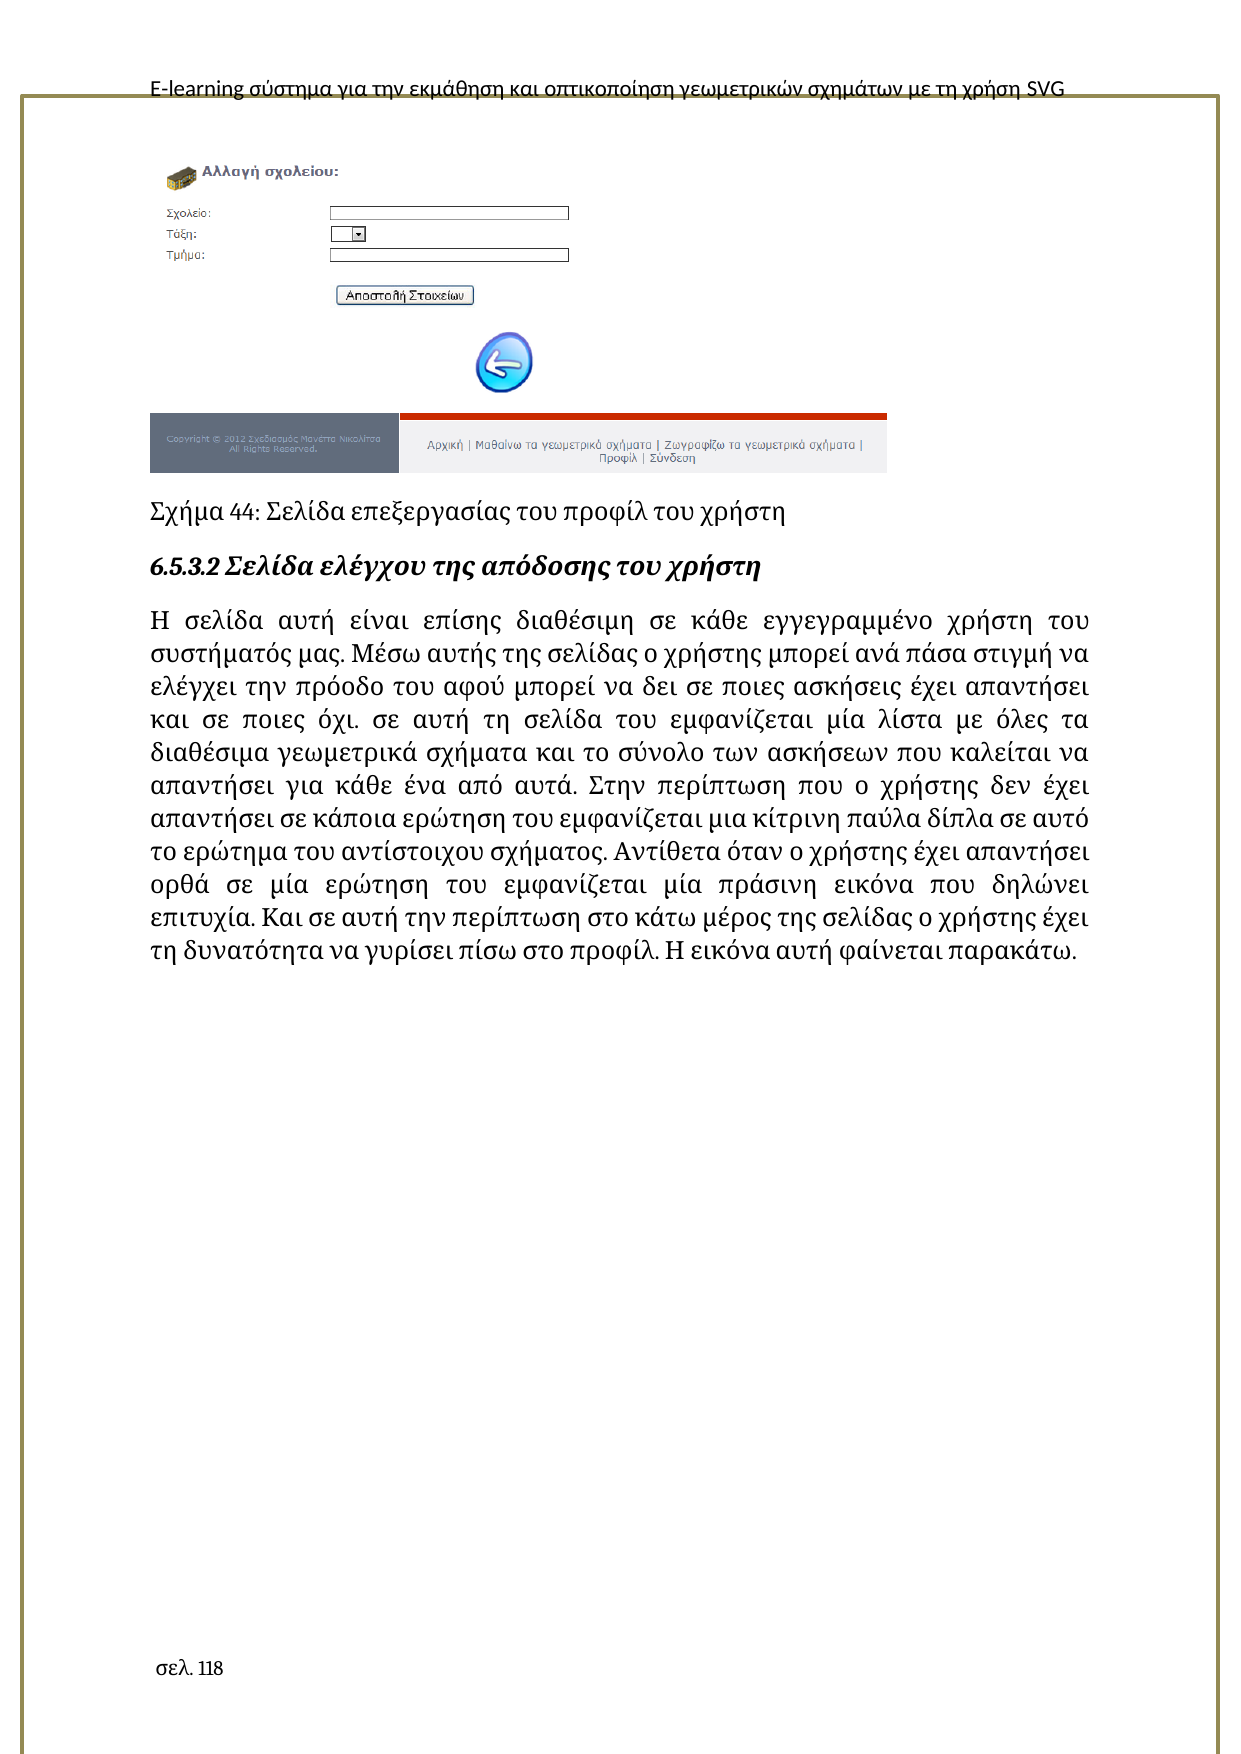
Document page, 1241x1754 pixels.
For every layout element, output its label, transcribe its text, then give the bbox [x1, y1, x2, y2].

text 6.5.3.2 Σελίδα ελέγχου της απόδοσης του χρήστη [150, 552, 1090, 582]
picture [150, 150, 887, 473]
text Η σελίδα αυτή είναι επίσης διαθέσιμη σε κάθε εγγεγραμμένο χρήστη του συστήματός μας. Μέσω αυτής της σελίδας ο χρήστης μπορεί ανά πάσα στιγμή να ελέγχει την πρόοδο του αφού μπορεί να δει σε ποιες ασκήσεις έχει απαντήσει και σε ποιες όχι. σε αυτή τη σελίδα του εμφανίζεται μία λίστα με όλες τα διαθέσιμα γεωμετρικά σχήματα και το σύνολο των ασκήσεων που καλείται να απαντήσει για κάθε ένα από αυτά. Στην περίπτωση που ο χρήστης δεν έχει απαντήσει σε κάποια ερώτηση του εμφανίζεται μια κίτρινη παύλα δίπλα σε αυτό το ερώτημα του αντίστοιχου σχήματος. Αντίθετα όταν ο χρήστης έχει απαντήσει ορθά σε μία ερώτηση του εμφανίζεται μία πράσινη εικόνα που δηλώνει επιτυχία. Και σε αυτή την περίπτωση στο κάτω μέρος της σελίδας ο χρήστης έχει τη δυνατότητα να γυρίσει πίσω στο προφίλ. Η εικόνα αυτή φαίνεται παρακάτω. [150, 607, 1090, 966]
text Σχήμα 44: Σελίδα επεξεργασίας του προφίλ του χρήστη [150, 498, 1090, 526]
